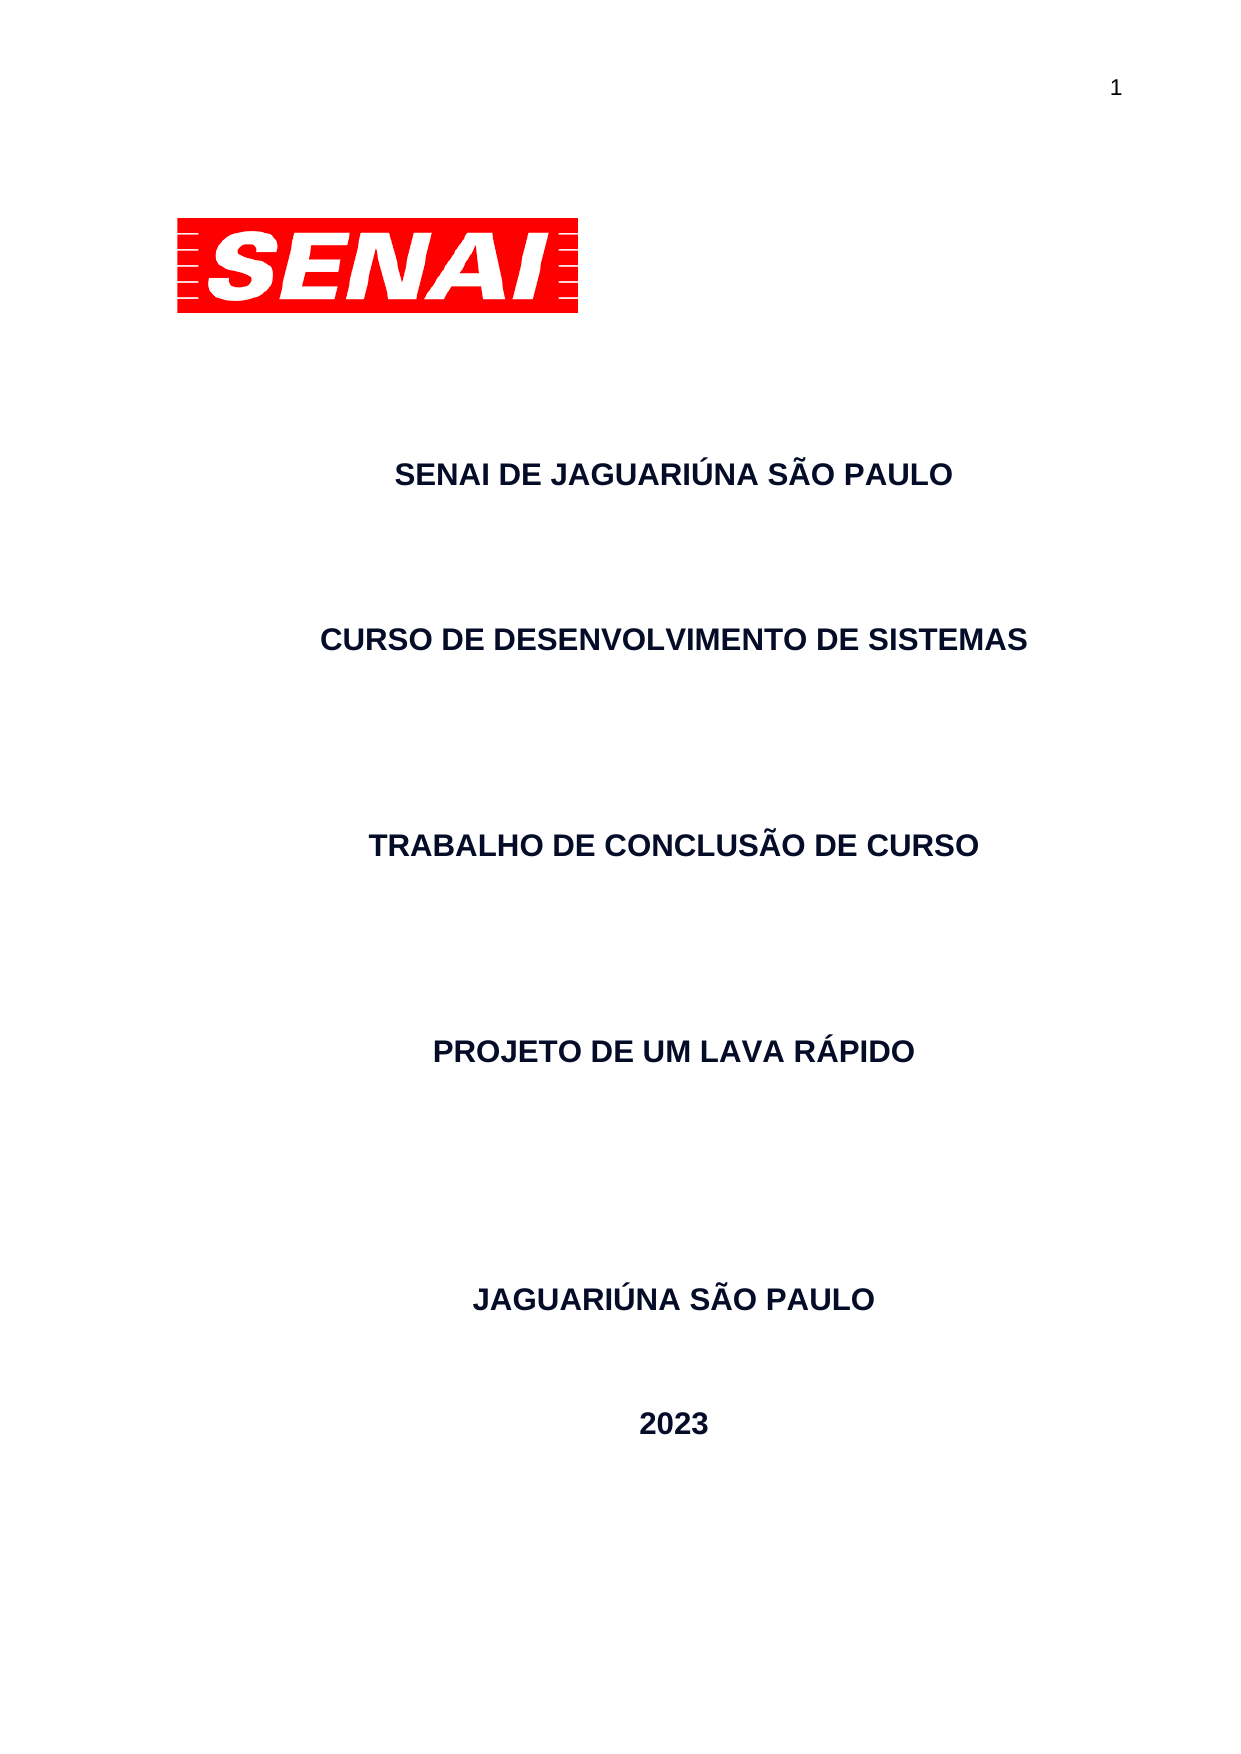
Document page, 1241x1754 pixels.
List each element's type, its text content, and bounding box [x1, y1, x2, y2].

text 2023 [177, 1405, 1171, 1441]
text JAGUARIÚNA SÃO PAULO [177, 1281, 1171, 1317]
text CURSO DE DESENVOLVIMENTO DE SISTEMAS [177, 621, 1171, 657]
text PROJETO DE UM LAVA RÁPIDO [177, 1033, 1171, 1069]
text TRABALHO DE CONCLUSÃO DE CURSO [177, 827, 1171, 863]
text SENAI DE JAGUARIÚNA SÃO PAULO [177, 456, 1171, 492]
picture [177, 218, 578, 313]
